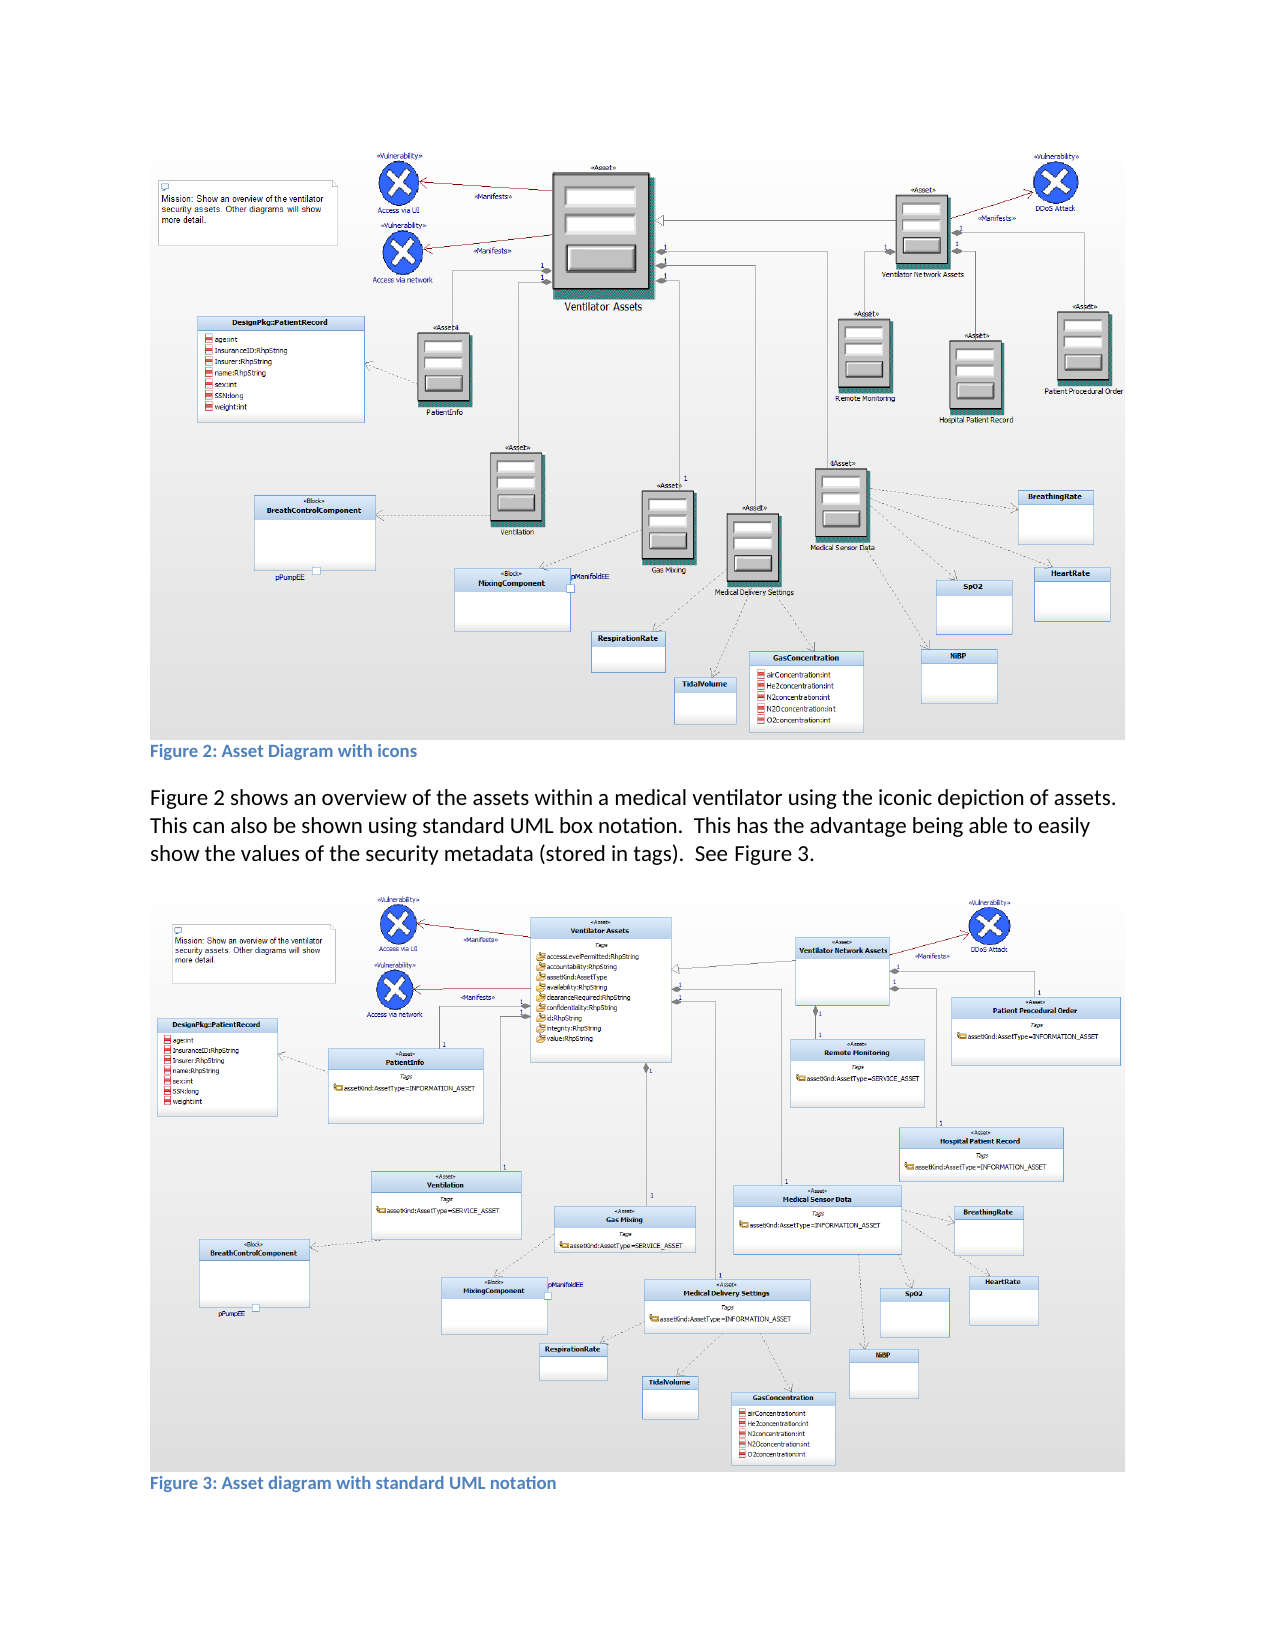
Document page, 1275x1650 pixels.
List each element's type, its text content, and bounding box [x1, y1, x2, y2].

picture [150, 895, 1125, 1472]
text Figure 1 shows an overview of the assets within a medical ventilator using the iconic depiction of assets. This can also be shown using standard UML box notation. This has the advantage being able to easily show the values of the security metadata (stored in tags). See Figure 2. [150, 783, 1125, 867]
picture [150, 150, 1125, 740]
